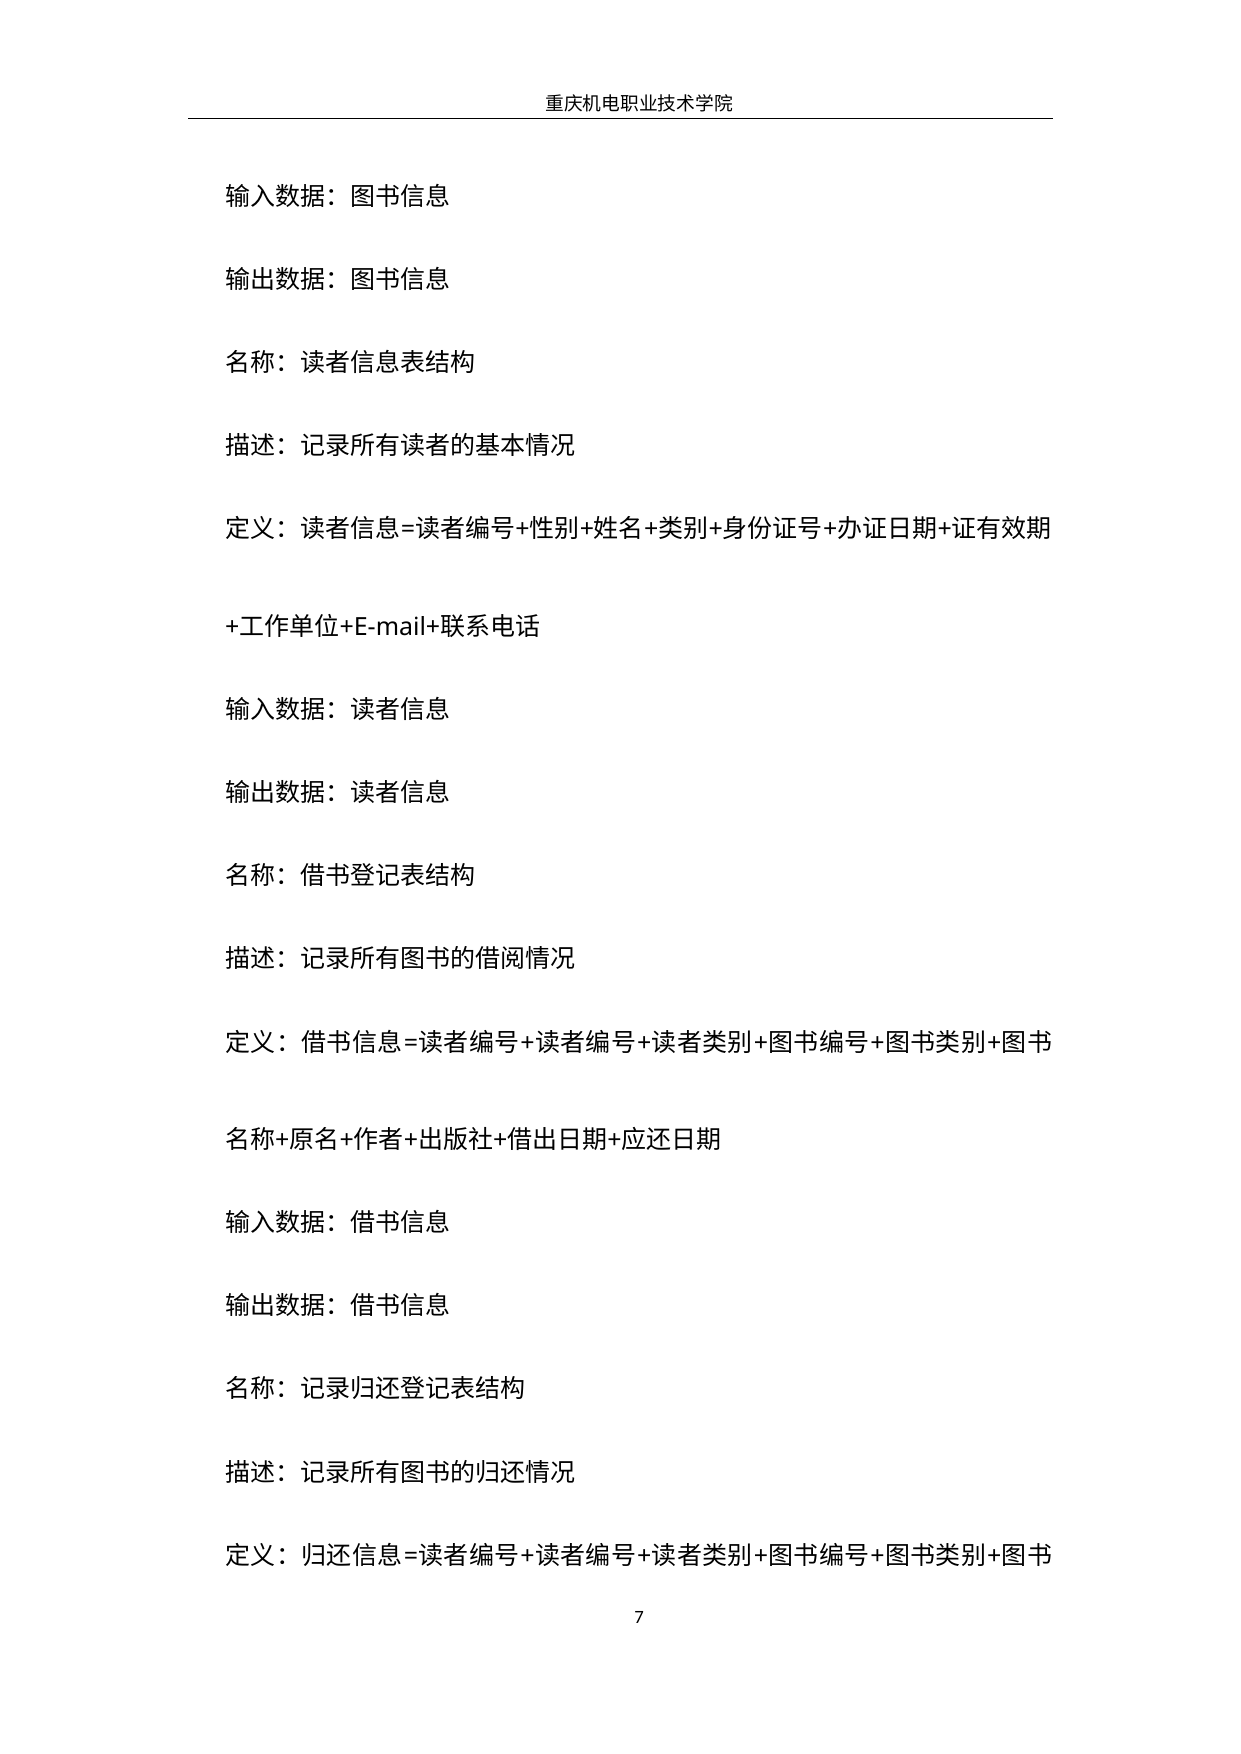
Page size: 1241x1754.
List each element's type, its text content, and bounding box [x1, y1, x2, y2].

text 输出数据：图书信息 [225, 245, 1053, 310]
text 描述：记录所有图书的借阅情况 [225, 924, 1053, 989]
text 定义：读者信息=读者编号+性别+姓名+类别+身份证号+办证日期+证有效期+工作单位+E-mail+联系电话 [225, 494, 1053, 657]
text 描述：记录所有读者的基本情况 [225, 411, 1053, 476]
text 输入数据：读者信息 [225, 675, 1053, 740]
text 名称：记录归还登记表结构 [225, 1354, 1053, 1419]
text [225, 1521, 1053, 1586]
text 输出数据：读者信息 [225, 758, 1053, 823]
text 定义：借书信息=读者编号+读者编号+读者类别+图书编号+图书类别+图书名称+原名+作者+出版社+借出日期+应还日期 [225, 1008, 1053, 1170]
text 输入数据：借书信息 [225, 1188, 1053, 1253]
text 名称：借书登记表结构 [225, 841, 1053, 906]
text 输入数据：图书信息 [225, 162, 1053, 227]
text 输出数据：借书信息 [225, 1271, 1053, 1336]
text 名称：读者信息表结构 [225, 328, 1053, 393]
text 描述：记录所有图书的归还情况 [225, 1438, 1053, 1503]
